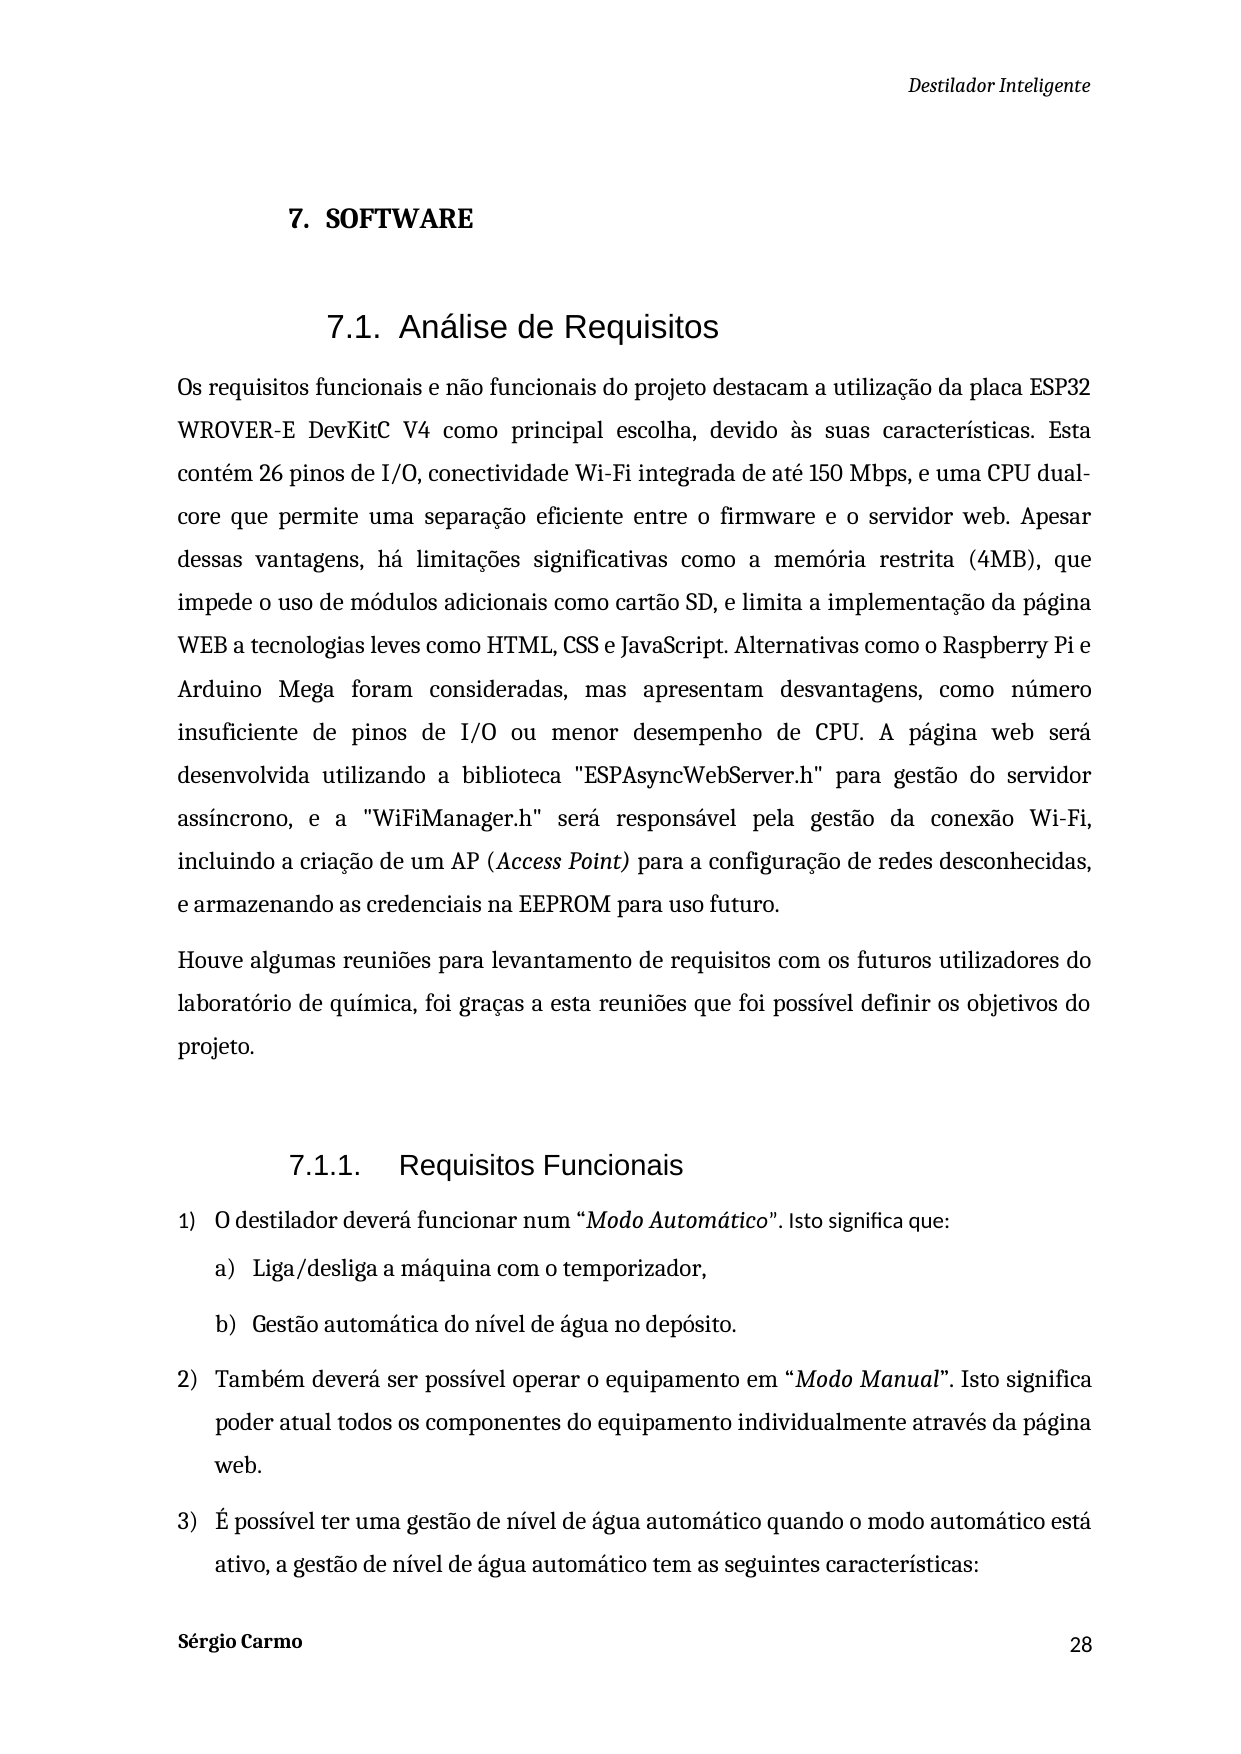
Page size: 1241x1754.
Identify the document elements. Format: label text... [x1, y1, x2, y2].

text Houve algumas reuniões para levantamento de requisitos com os futuros utilizadores do laboratório de química, foi graças a esta reuniões que foi possível definir os objetivos do projeto. [177, 946, 1092, 1061]
list Gestão automática do nível de água no depósito. [215, 1309, 1092, 1338]
subtitle Análise de Requisitos [326, 307, 1092, 345]
text Software [288, 202, 1092, 236]
list Também deverá ser possível operar o equipamento em “Modo Manual”. Isto significa poder atual todos os componentes do equipamento individualmente através da página web. [177, 1365, 1092, 1480]
text Os requisitos funcionais e não funcionais do projeto destacam a utilização da placa ESP32 WROVER-E DevKitC V4 como principal escolha, devido às suas características. Esta contém 26 pinos de I/O, conectividade Wi-Fi integrada de até 150 Mbps, e uma CPU dual-core que permite uma separação eficiente entre o firmware e o servidor web. Apesar dessas vantagens, há limitações significativas como a memória restrita (4MB), que impede o uso de módulos adicionais como cartão SD, e limita a implementação da página WEB a tecnologias leves como HTML, CSS e JavaScript. Alternativas como o Raspberry Pi e Arduino Mega foram consideradas, mas apresentam desvantagens, como número insuficiente de pinos de I/O ou menor desempenho de CPU. A página web será desenvolvida utilizando a biblioteca "ESPAsyncWebServer.h" para gestão do servidor assíncrono, e a "WiFiManager.h" será responsável pela gestão da conexão Wi-Fi, incluindo a criação de um AP (Access Point) para a configuração de redes desconhecidas, e armazenando as credenciais na EEPROM para uso futuro. [177, 373, 1092, 919]
list Liga/desliga a máquina com o temporizador, [215, 1254, 1092, 1283]
list O destilador deverá funcionar num “Modo Automático”. Isto significa que: [177, 1206, 1092, 1235]
list É possível ter uma gestão de nível de água automático quando o modo automático está ativo, a gestão de nível de água automático tem as seguintes características: [177, 1507, 1092, 1579]
subtitle Requisitos Funcionais [288, 1147, 1092, 1181]
